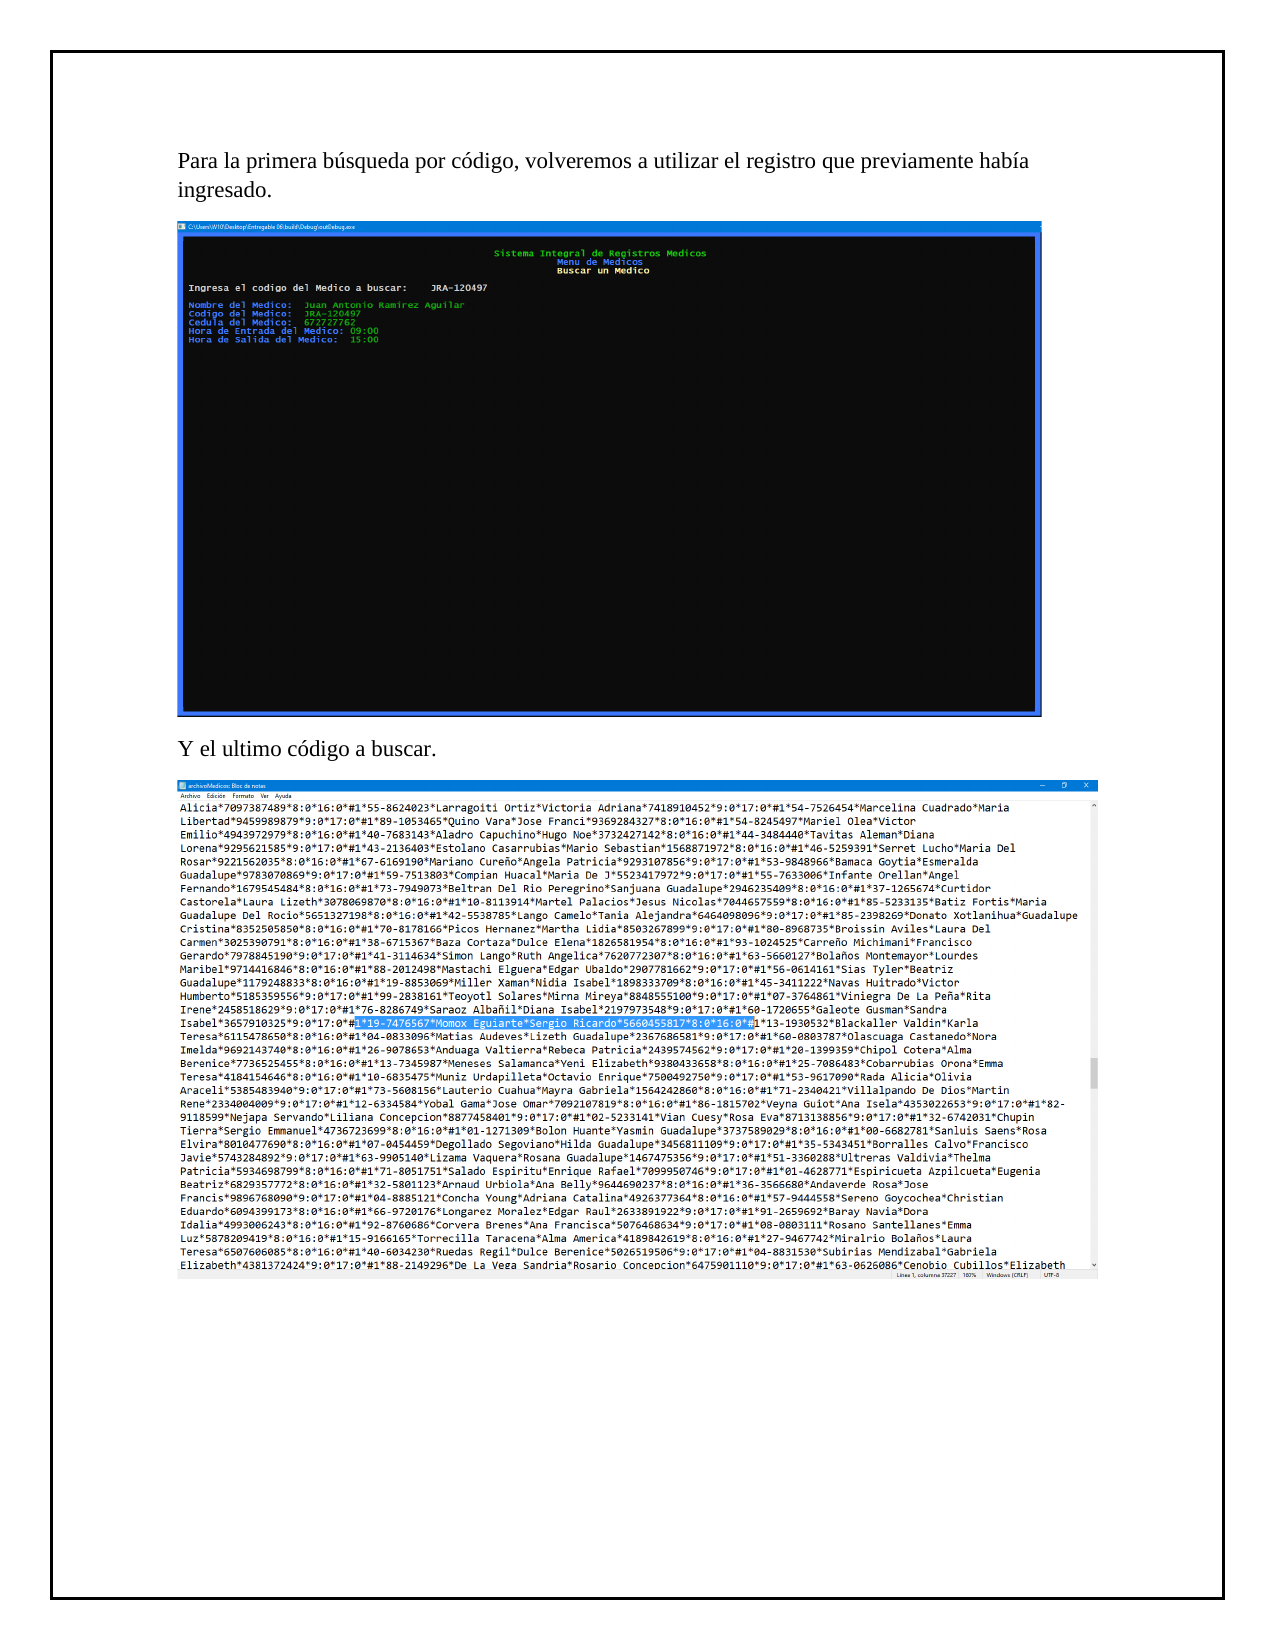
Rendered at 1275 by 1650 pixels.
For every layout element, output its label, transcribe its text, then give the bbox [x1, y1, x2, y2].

picture [177, 221, 1042, 717]
text Para la primera búsqueda por código, volveremos a utilizar el registro que previamente había ingresado. [177, 148, 1098, 202]
picture [177, 780, 1098, 1279]
text Y el ultimo código a buscar. [177, 735, 1098, 762]
